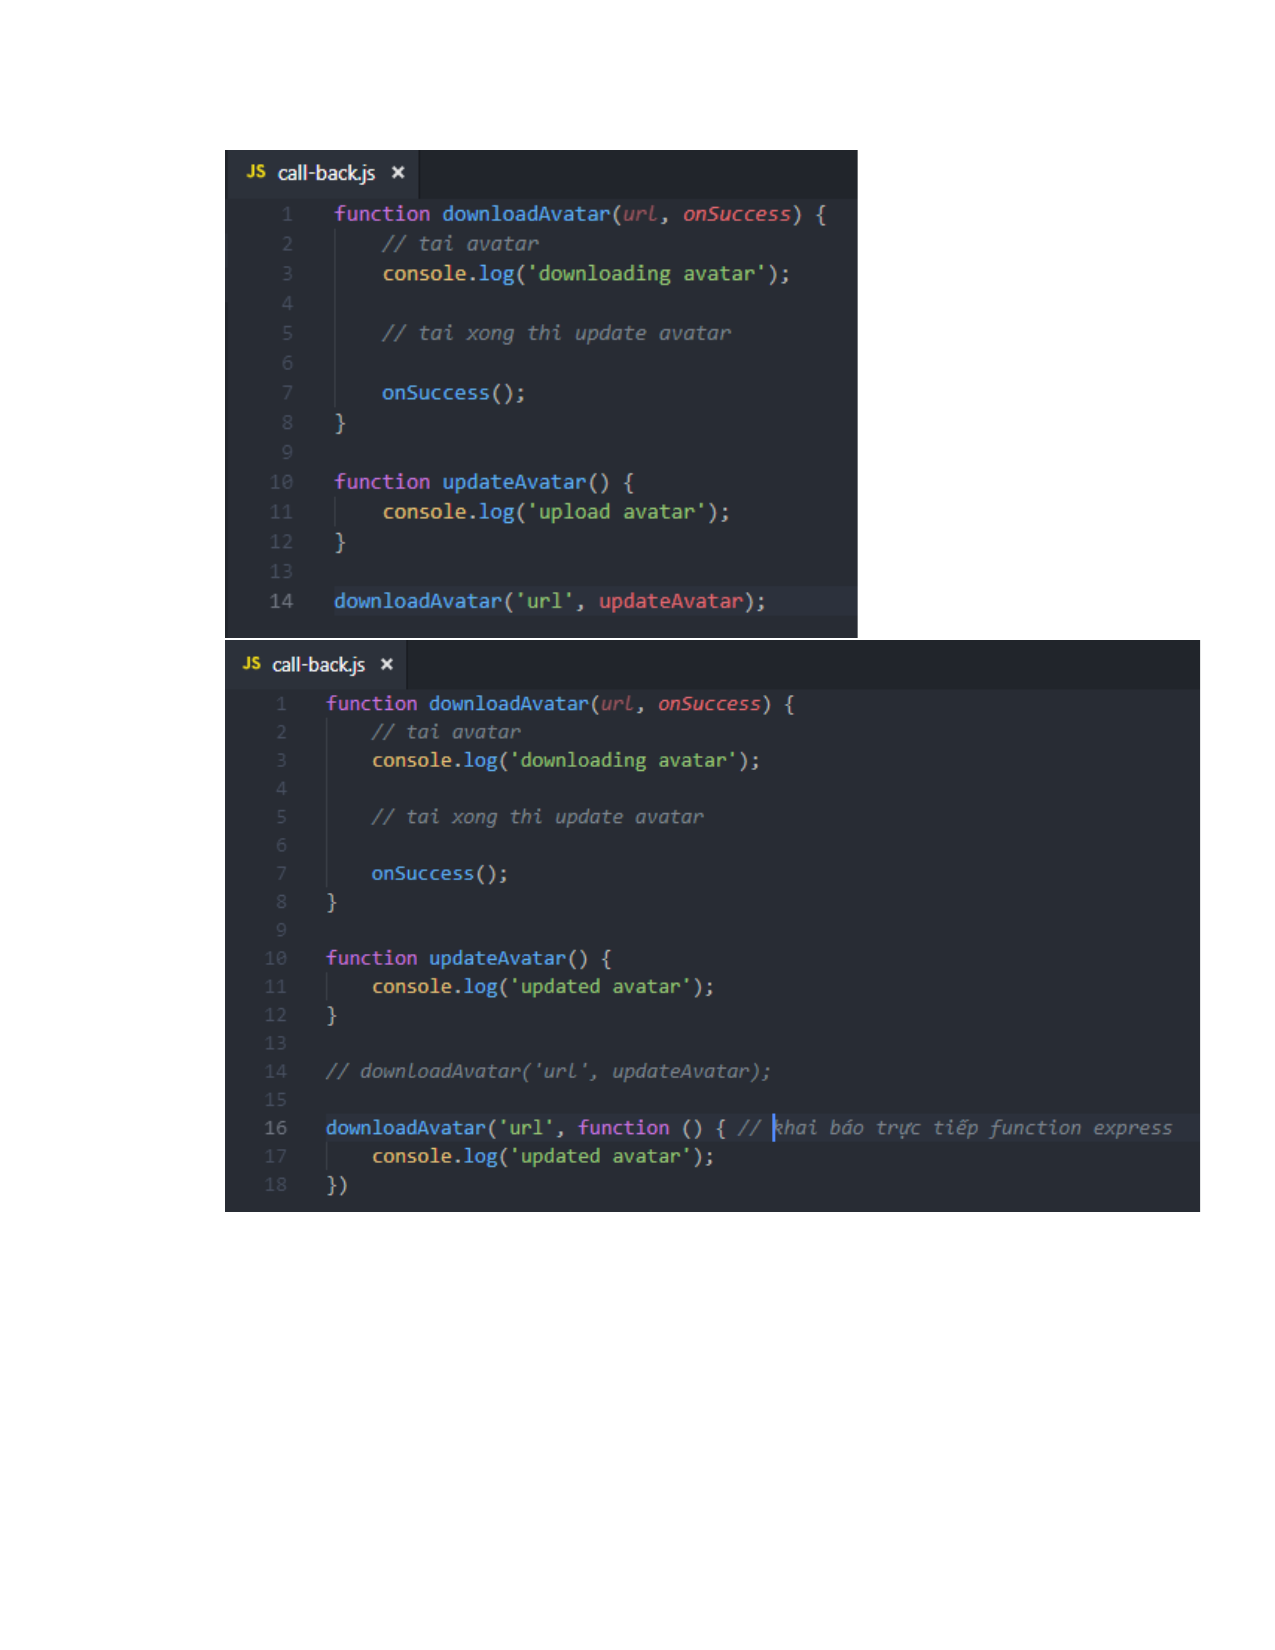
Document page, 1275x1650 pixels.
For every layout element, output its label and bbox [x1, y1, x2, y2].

picture [225, 640, 1200, 1212]
picture [225, 150, 858, 638]
